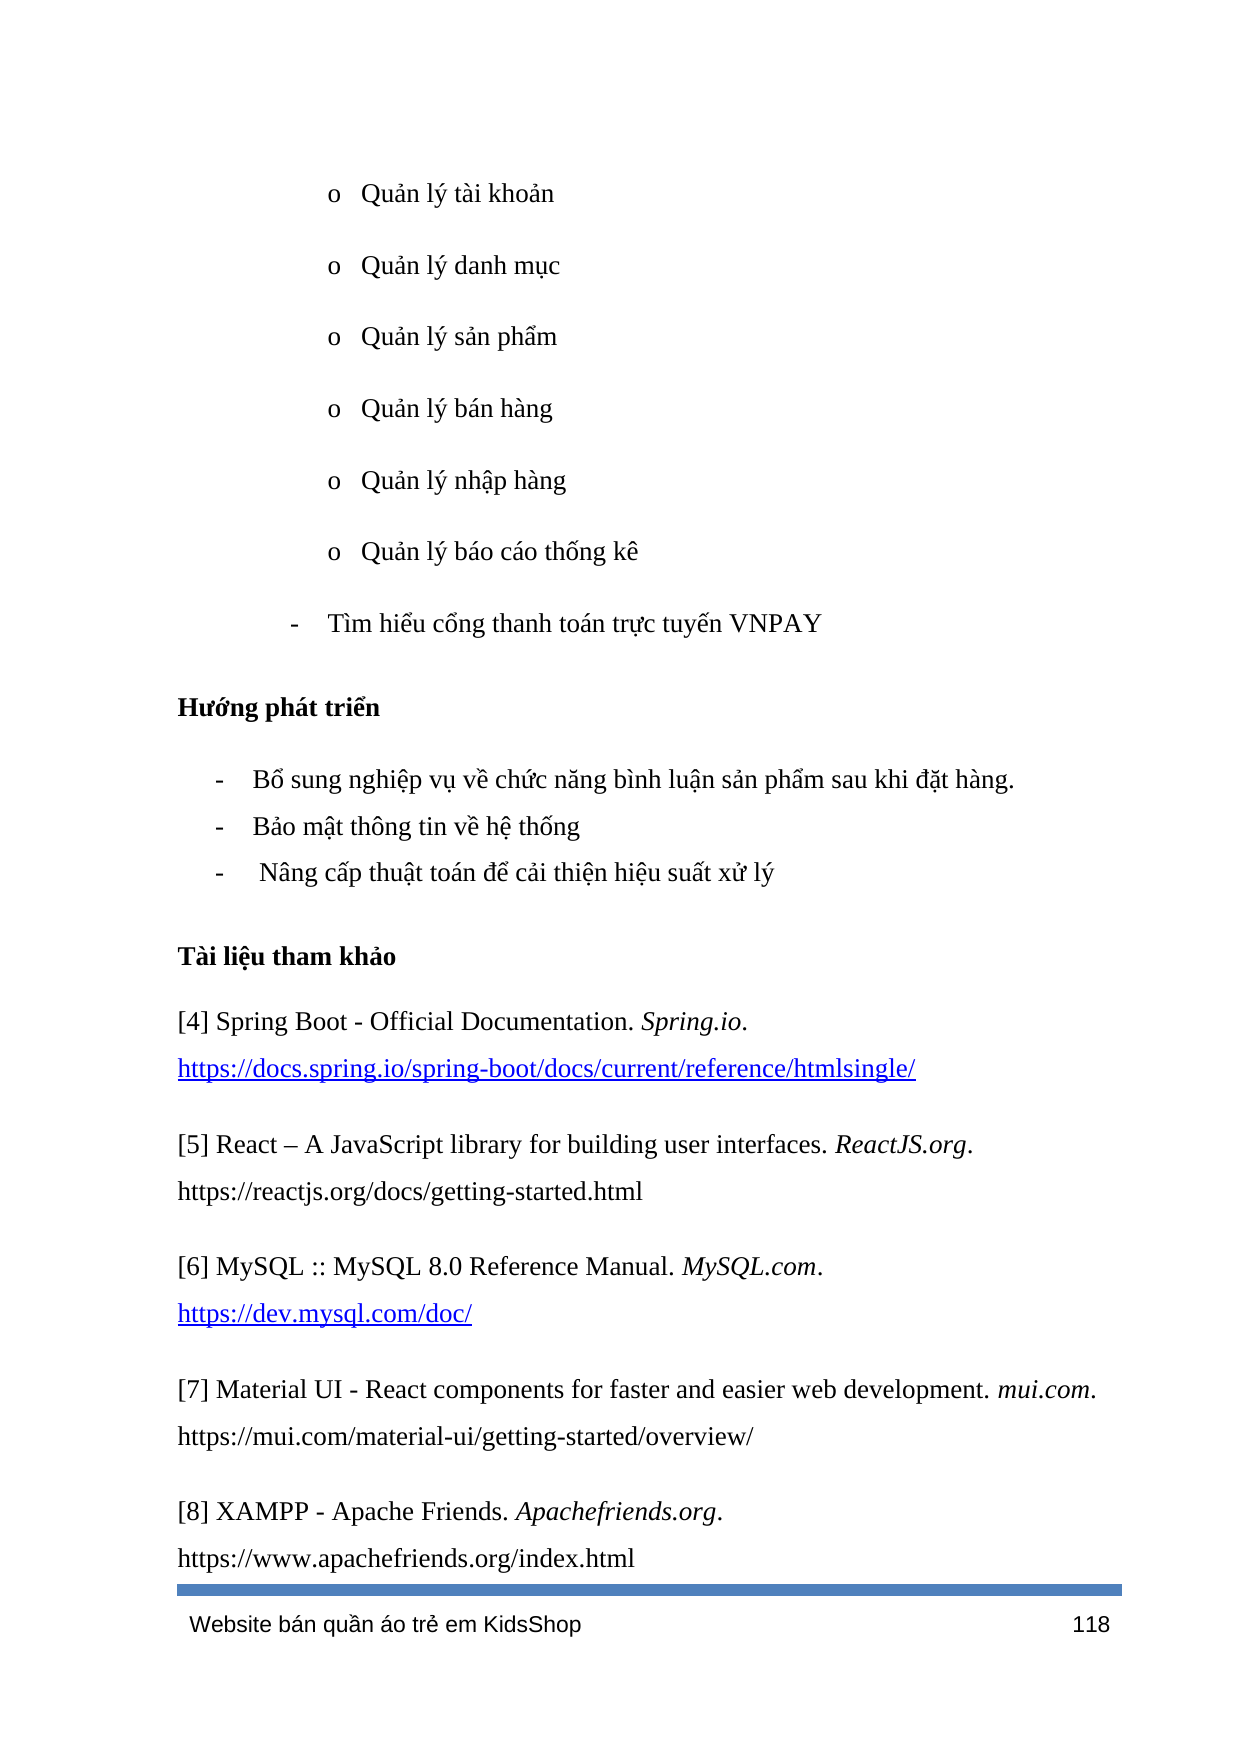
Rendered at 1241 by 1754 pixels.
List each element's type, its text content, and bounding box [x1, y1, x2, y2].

text [8] XAMPP - Apache Friends. Apachefriends.org. https://www.apachefriends.org/index.html [177, 1495, 1122, 1573]
text [5] React – A JavaScript library for building user interfaces. ReactJS.org. https://reactjs.org/docs/getting-started.html [177, 1128, 1122, 1206]
text o Quản lý nhập hàng [327, 464, 1122, 495]
text o Quản lý danh mục [327, 249, 1122, 280]
text o Quản lý bán hàng [327, 392, 1122, 423]
subtitle Tài liệu tham khảo [177, 941, 1122, 972]
list Bảo mật thông tin về hệ thống [215, 810, 1122, 841]
text o Quản lý sản phẩm [327, 321, 1122, 352]
list Tìm hiểu cổng thanh toán trực tuyến VNPAY [290, 607, 1122, 638]
text [6] MySQL :: MySQL 8.0 Reference Manual. MySQL.com. https://dev.mysql.com/doc/ [177, 1250, 1122, 1328]
text o Quản lý tài khoản [327, 177, 1122, 208]
subtitle Hướng phát triển [177, 691, 1122, 722]
list Bổ sung nghiệp vụ về chức năng bình luận sản phẩm sau khi đặt hàng. [215, 763, 1122, 794]
text o Quản lý báo cáo thống kê [327, 536, 1122, 567]
list Nâng cấp thuật toán để cải thiện hiệu suất xử lý [215, 856, 1122, 887]
text [7] Material UI - React components for faster and easier web development. mui.com. https://mui.com/material-ui/getting-started/overview/ [177, 1373, 1122, 1451]
text [4] Spring Boot - Official Documentation. Spring.io. https://docs.spring.io/spring-boot/docs/current/reference/htmlsingle/ [177, 1005, 1122, 1083]
